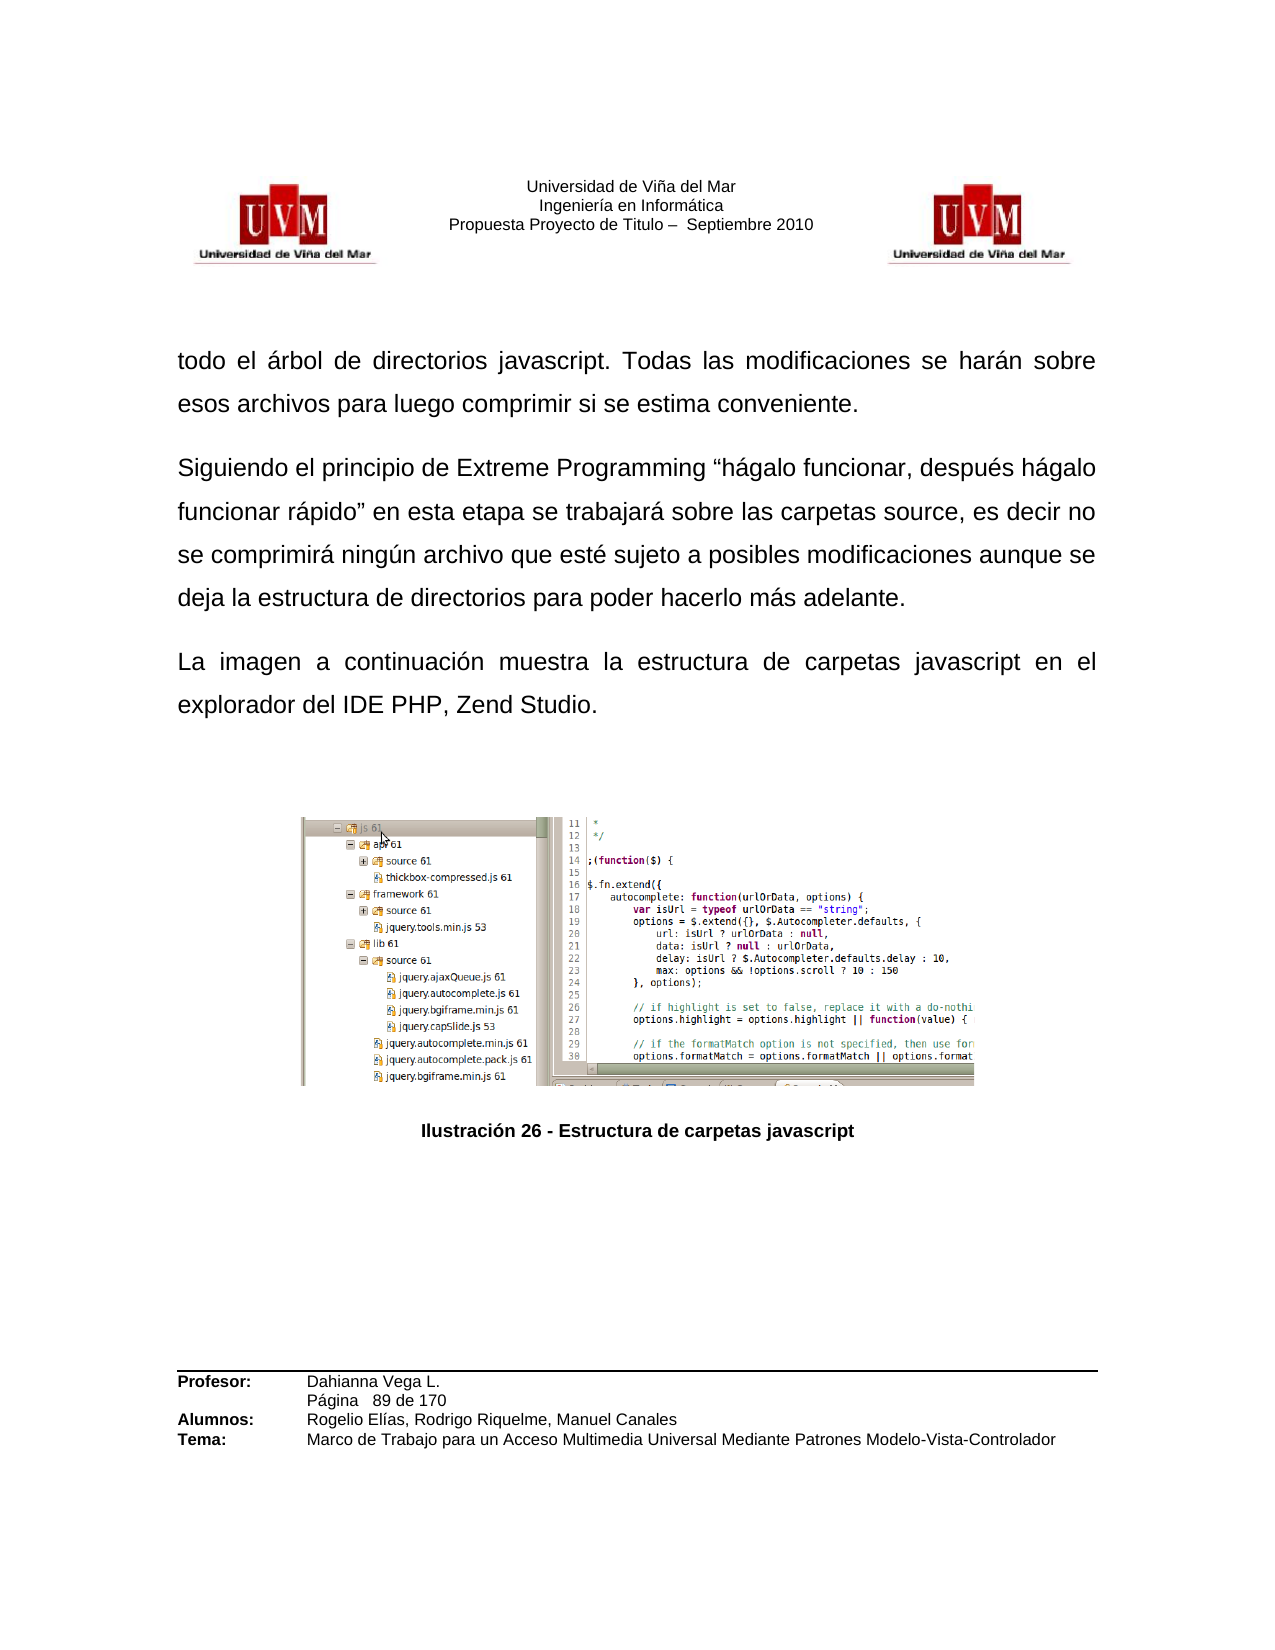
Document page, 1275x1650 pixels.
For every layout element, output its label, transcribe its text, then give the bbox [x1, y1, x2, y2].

picture [300, 817, 975, 1086]
text Ilustración 26 - Estructura de carpetas javascript [177, 1120, 1098, 1142]
picture [177, 176, 390, 267]
text Siguiendo el principio de Extreme Programming “hágalo funcionar, después hágalo funcionar rápido” en esta etapa se trabajará sobre las carpetas source, es decir no se comprimirá ningún archivo que esté sujeto a posibles modificaciones aunque se deja la estructura de directorios para poder hacerlo más adelante. [177, 453, 1098, 612]
text La imagen a continuación muestra la estructura de carpetas javascript en el explorador del IDE PHP, Zend Studio. [177, 647, 1098, 719]
picture [871, 176, 1084, 267]
